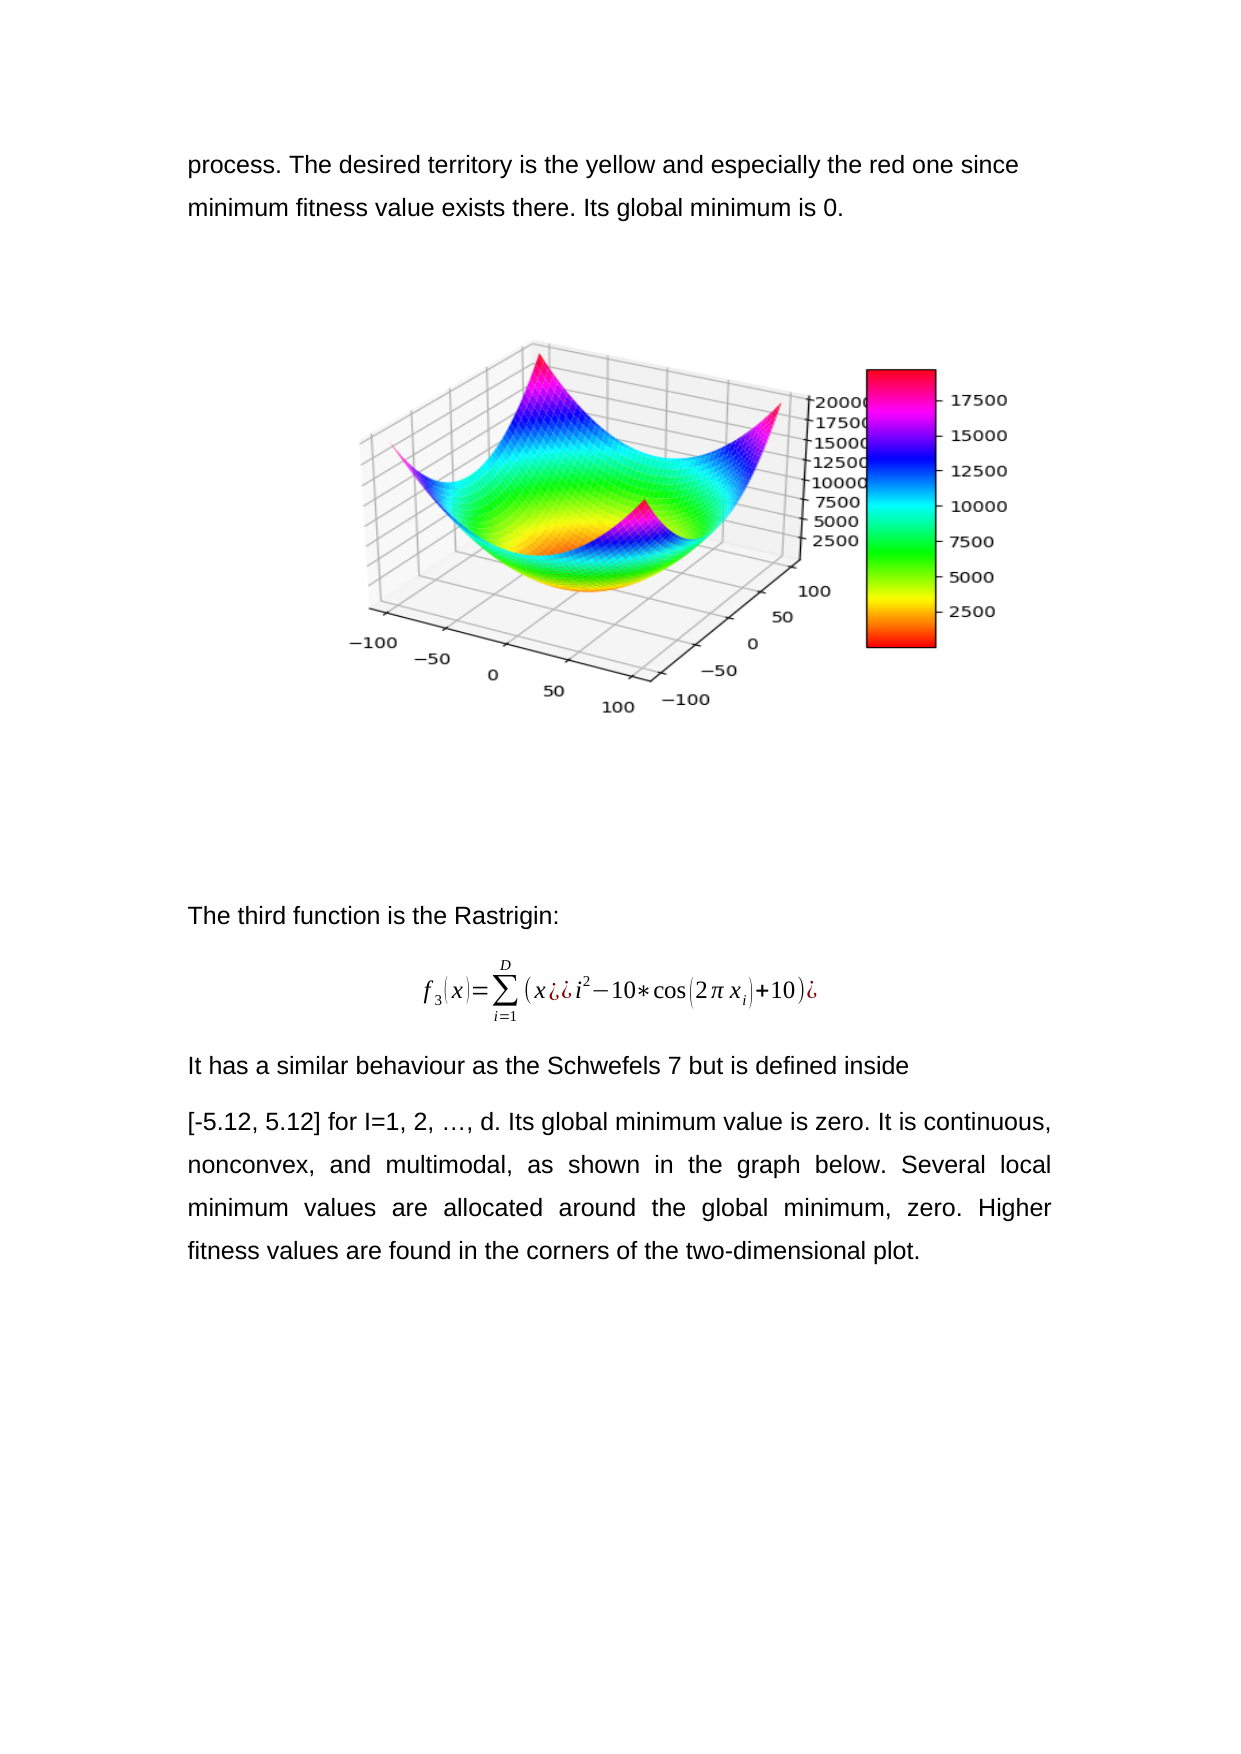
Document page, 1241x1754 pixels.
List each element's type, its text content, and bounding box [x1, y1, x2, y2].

text The third function is the Rastrigin: [187, 901, 1053, 930]
text [-5.12, 5.12] for I=1, 2, …, d. Its global minimum value is zero. It is continuous, nonconvex, and multimodal, as shown in the graph below. Several local minimum values are allocated around the global minimum, zero. Higher fitness values are found in the corners of the two-dimensional plot. [187, 1107, 1053, 1265]
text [187, 150, 1053, 222]
text It has a similar behaviour as the Schwefels 7 but is defined inside [187, 1051, 1053, 1080]
picture [187, 248, 1053, 763]
